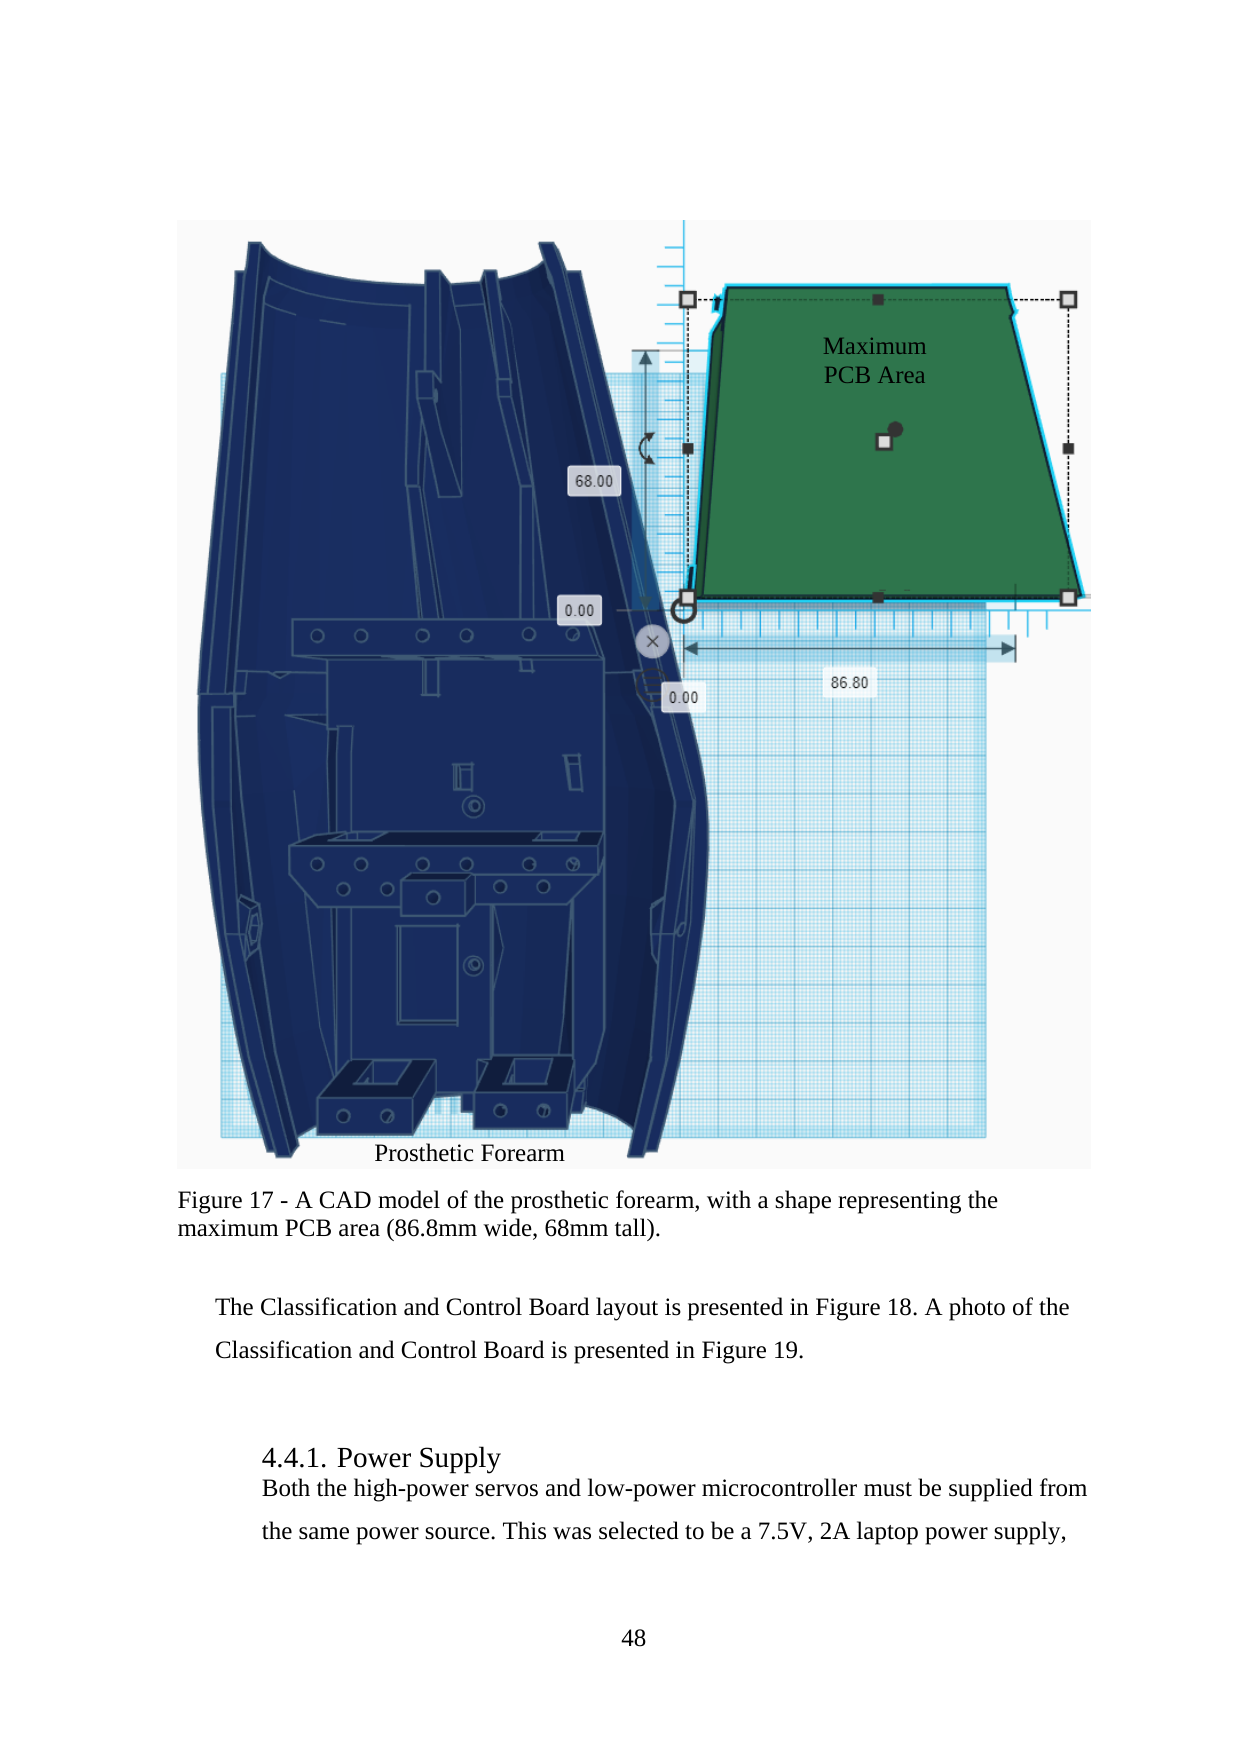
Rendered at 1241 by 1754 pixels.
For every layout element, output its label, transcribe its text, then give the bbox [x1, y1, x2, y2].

text Both the high-power servos and low-power microcontroller must be supplied from the same power source. This was selected to be a 7.5V, 2A laptop power supply, [262, 1473, 1090, 1545]
picture [177, 220, 1091, 1169]
subtitle Power Supply [262, 1440, 1090, 1473]
text The Classification and Control Board layout is presented in Figure 18. A photo of the Classification and Control Board is presented in Figure 19. [215, 1292, 1090, 1364]
text Figure 17 - A CAD model of the prosthetic forearm, with a shape representing the maximum PCB area (86.8mm wide, 68mm tall). [177, 1169, 1090, 1242]
